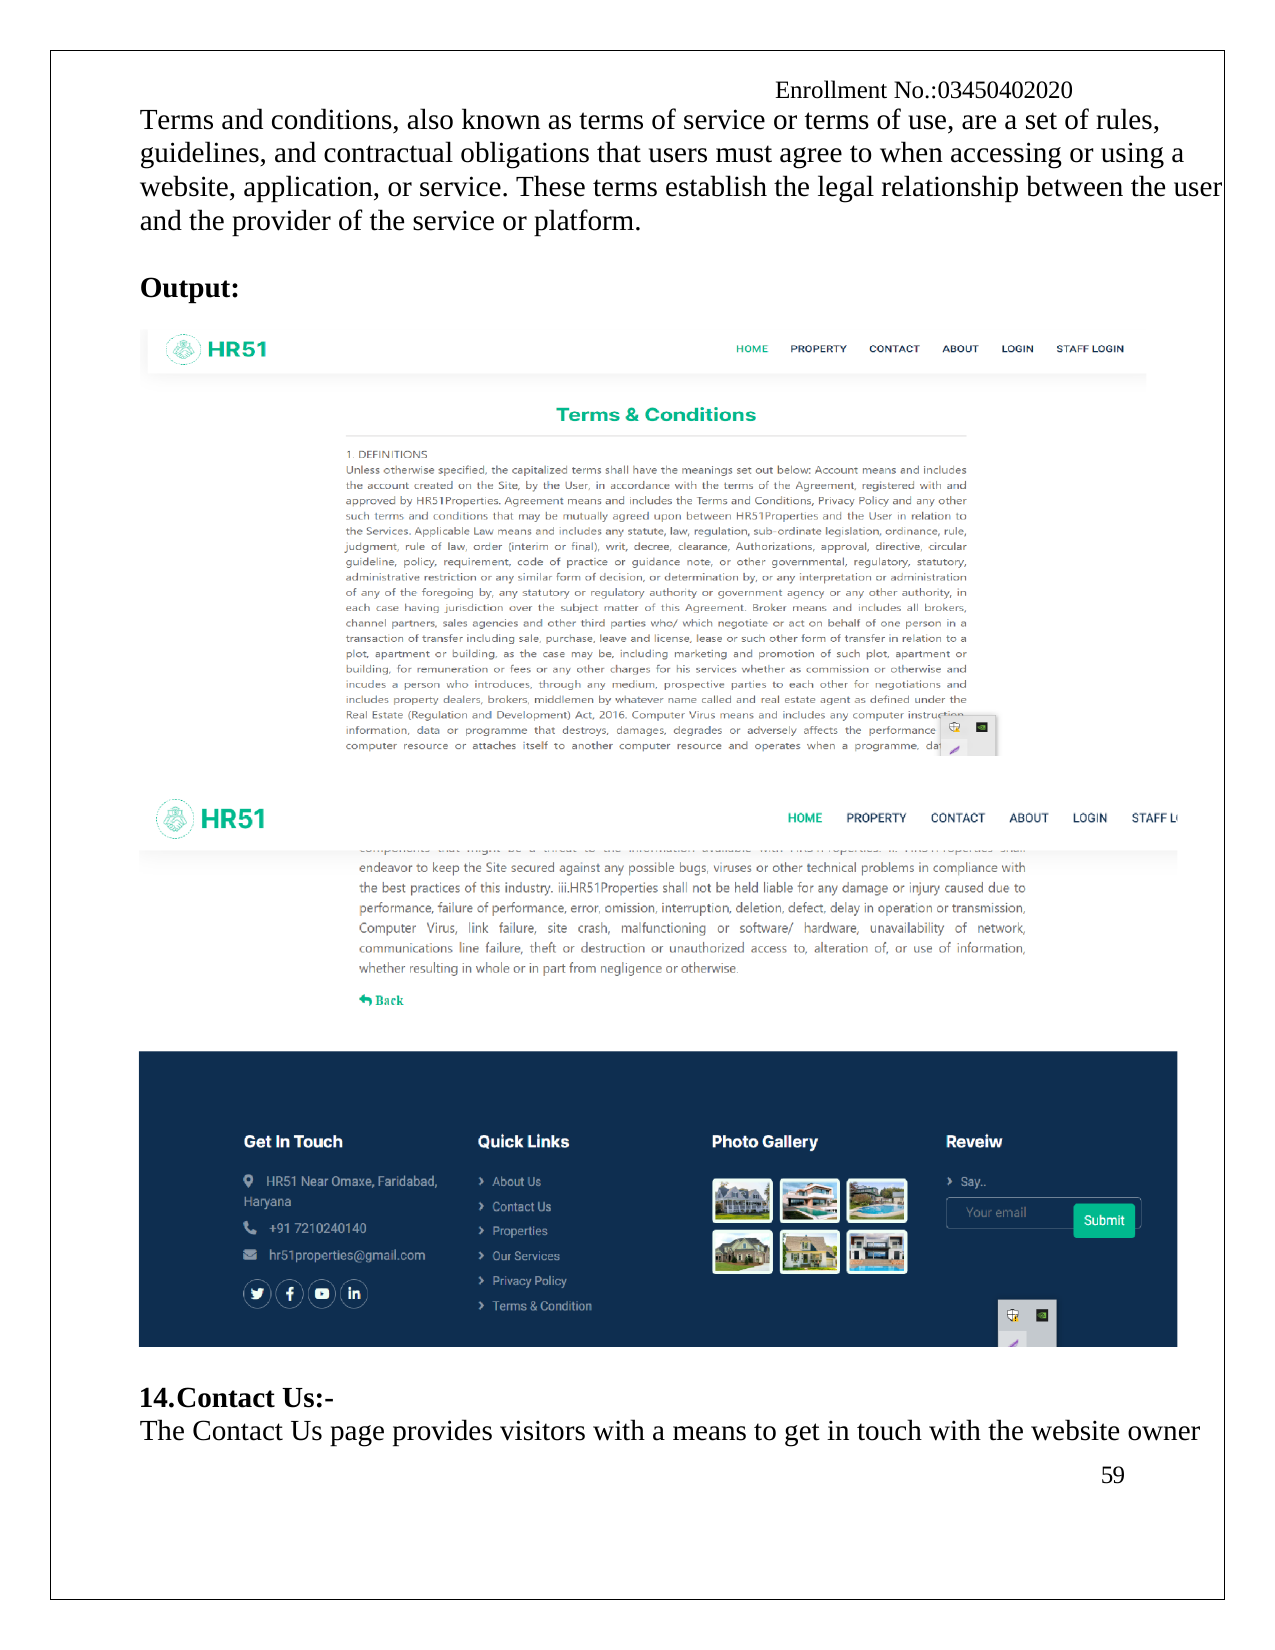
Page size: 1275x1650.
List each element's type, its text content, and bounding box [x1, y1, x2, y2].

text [139, 1413, 1224, 1447]
list Contact Us:- [138, 1380, 1224, 1413]
text Terms and conditions, also known as terms of service or terms of use, are a set of rules, guidelines, and contractual obligations that users must agree to when accessing or using a website, application, or service. These terms establish the legal relationship between the user and the provider of the service or platform. [139, 102, 1224, 236]
text Output: [139, 270, 1224, 303]
picture [139, 329, 1147, 756]
picture [138, 789, 1178, 1347]
